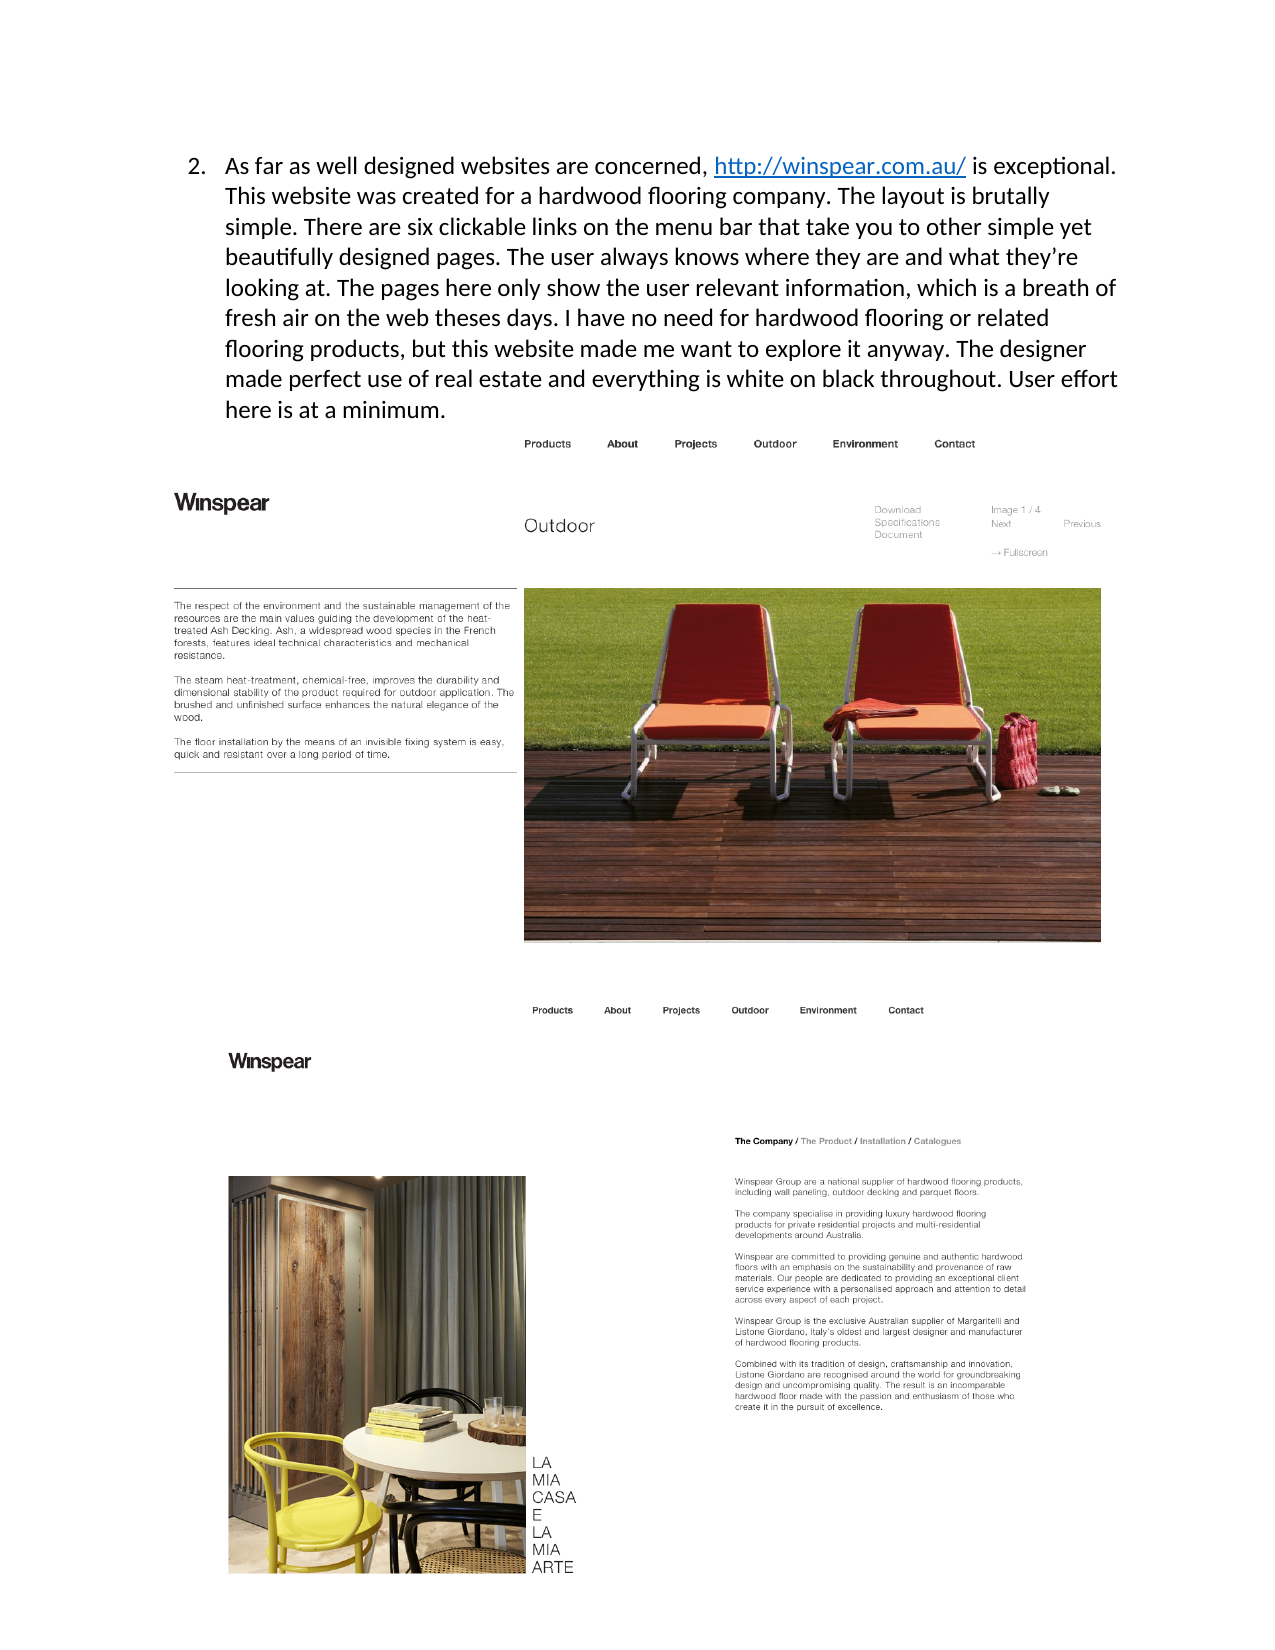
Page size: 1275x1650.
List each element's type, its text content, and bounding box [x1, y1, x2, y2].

picture [196, 993, 1068, 1618]
picture [150, 424, 1125, 943]
list As far as well designed websites are concerned, http://winspear.com.au/ is exceptional. This website was created for a hardwood flooring company. The layout is brutally simple. There are six clickable links on the menu bar that take you to other simple yet beautifully designed pages. The user always knows where they are and what they’re looking at. The pages here only show the user relevant information, which is a breath of fresh air on the web theses days. I have no need for hardwood flooring or related flooring products, but this website made me want to explore it anyway. The designer made perfect use of real estate and everything is white on black throughout. User effort here is at a minimum. [187, 150, 1125, 424]
